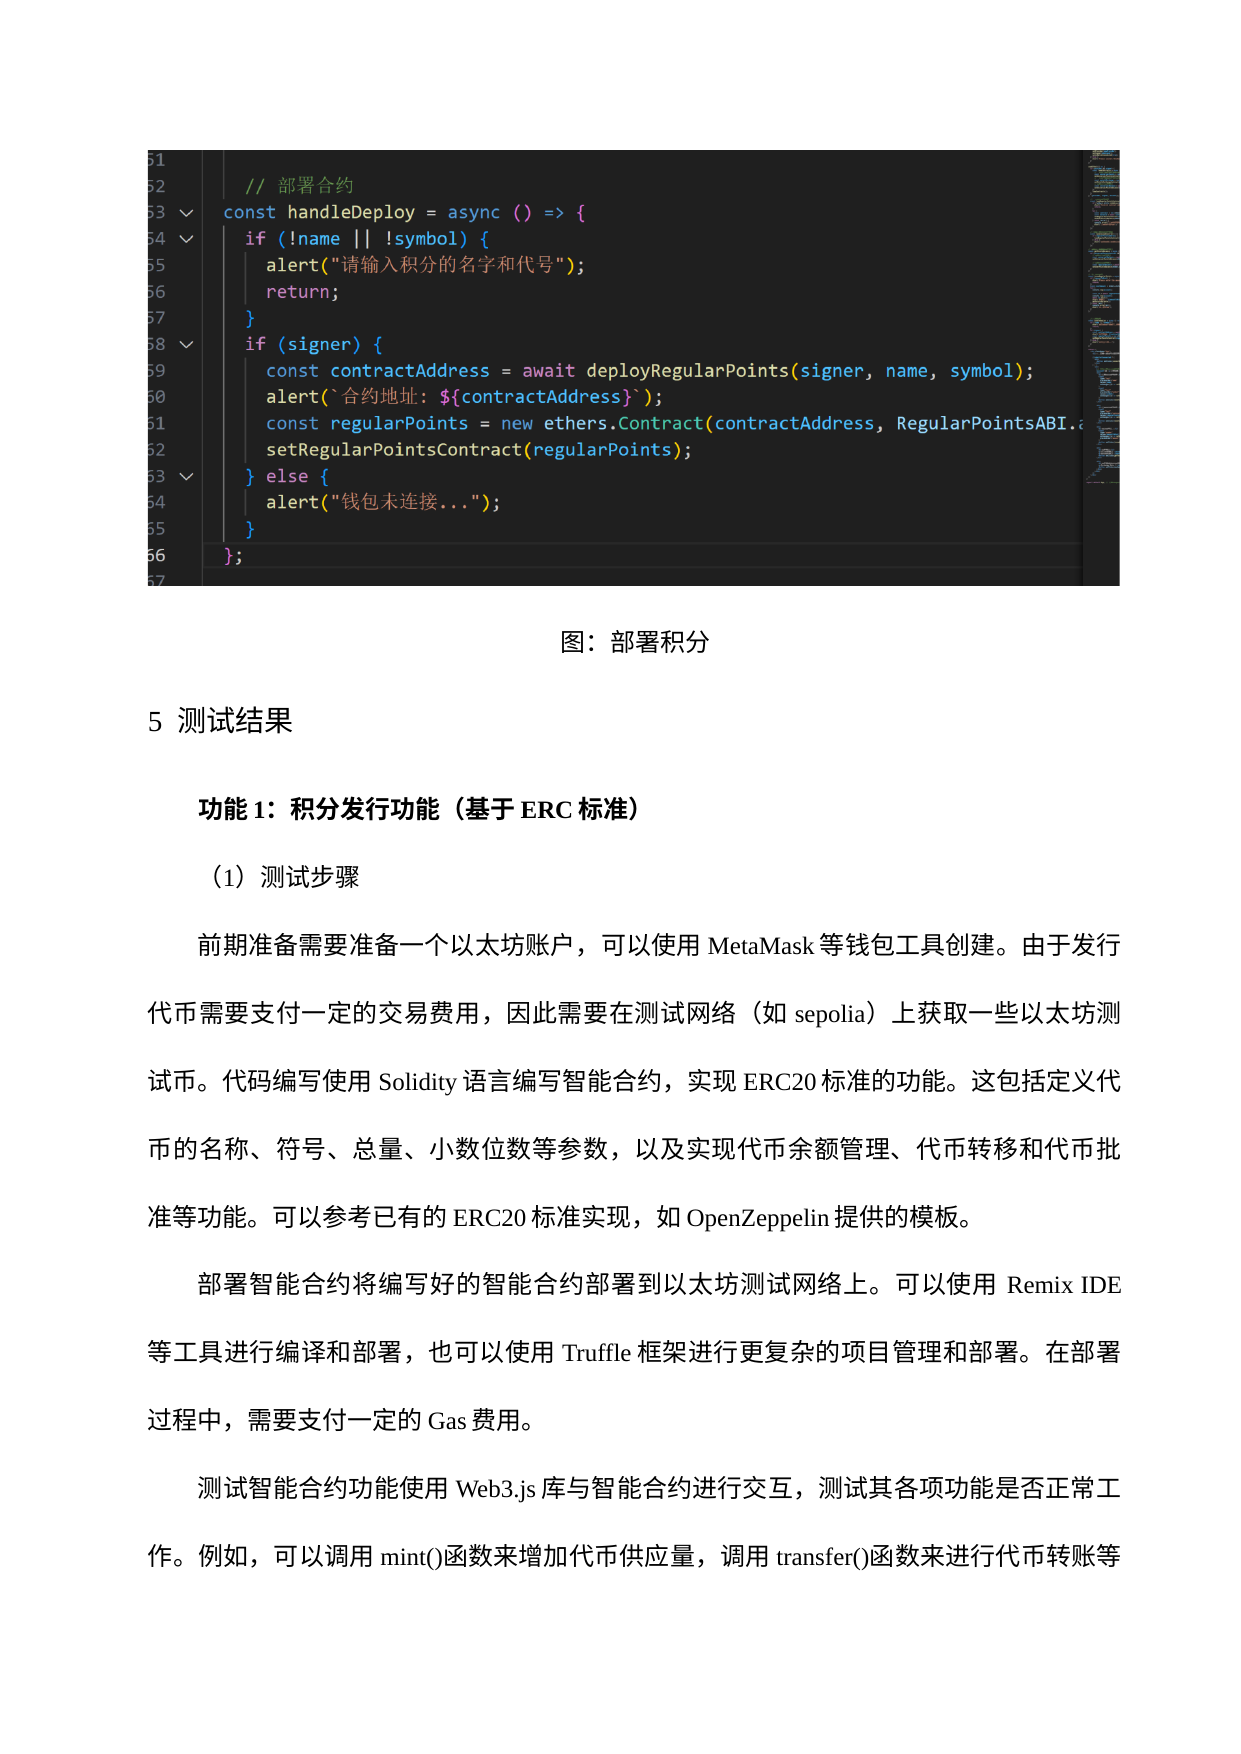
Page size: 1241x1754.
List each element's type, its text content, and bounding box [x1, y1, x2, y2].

text 前期准备需要准备一个以太坊账户，可以使用MetaMask等钱包工具创建。由于发行代币需要支付一定的交易费用，因此需要在测试网络（如sepolia）上获取一些以太坊测试币。代码编写使用Solidity语言编写智能合约，实现ERC20标准的功能。这包括定义代币的名称、符号、总量、小数位数等参数，以及实现代币余额管理、代币转移和代币批准等功能。可以参考已有的ERC20标准实现，如OpenZeppelin提供的模板。 [148, 909, 1122, 1249]
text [148, 1453, 1122, 1589]
text 功能1：积分发行功能（基于ERC标准） [148, 774, 1122, 842]
subtitle 5 测试结果 [148, 684, 1122, 752]
text 部署智能合约将编写好的智能合约部署到以太坊测试网络上。可以使用Remix IDE等工具进行编译和部署，也可以使用Truffle框架进行更复杂的项目管理和部署。在部署过程中，需要支付一定的Gas费用。 [148, 1249, 1122, 1453]
text （1）测试步骤 [148, 842, 1122, 909]
picture [147, 150, 1120, 586]
